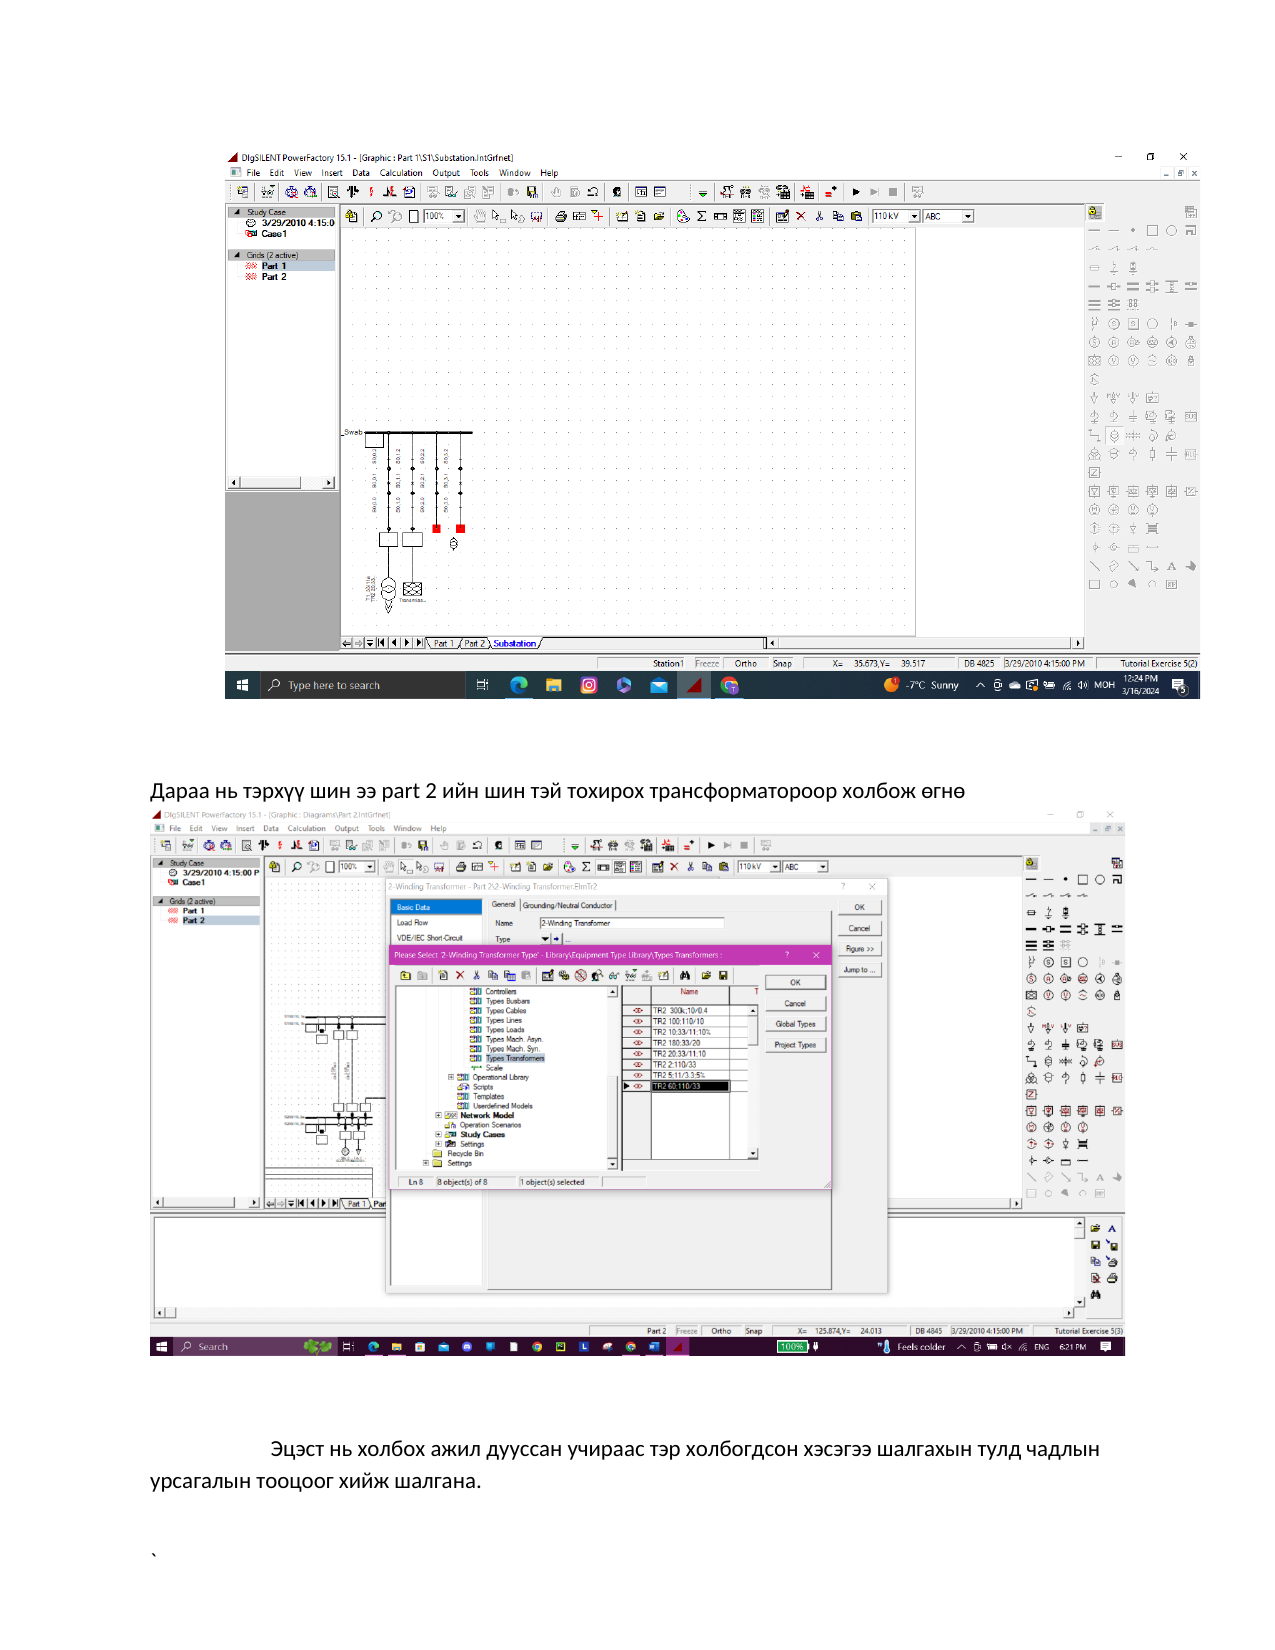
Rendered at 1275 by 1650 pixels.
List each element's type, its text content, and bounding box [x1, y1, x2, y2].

picture [225, 150, 1200, 699]
text Дараа нь тэрхүү шин ээ part 2 ийн шин тэй тохирох трансформатороор холбож өгнө [150, 776, 1125, 808]
text Эцэст нь холбох ажил дууссан учираас тэр холбогдсон хэсэгээ шалгахын тулд чадлын урсагалын тооцоог хийж шалгана. [150, 1434, 1125, 1494]
picture [150, 808, 1125, 1356]
